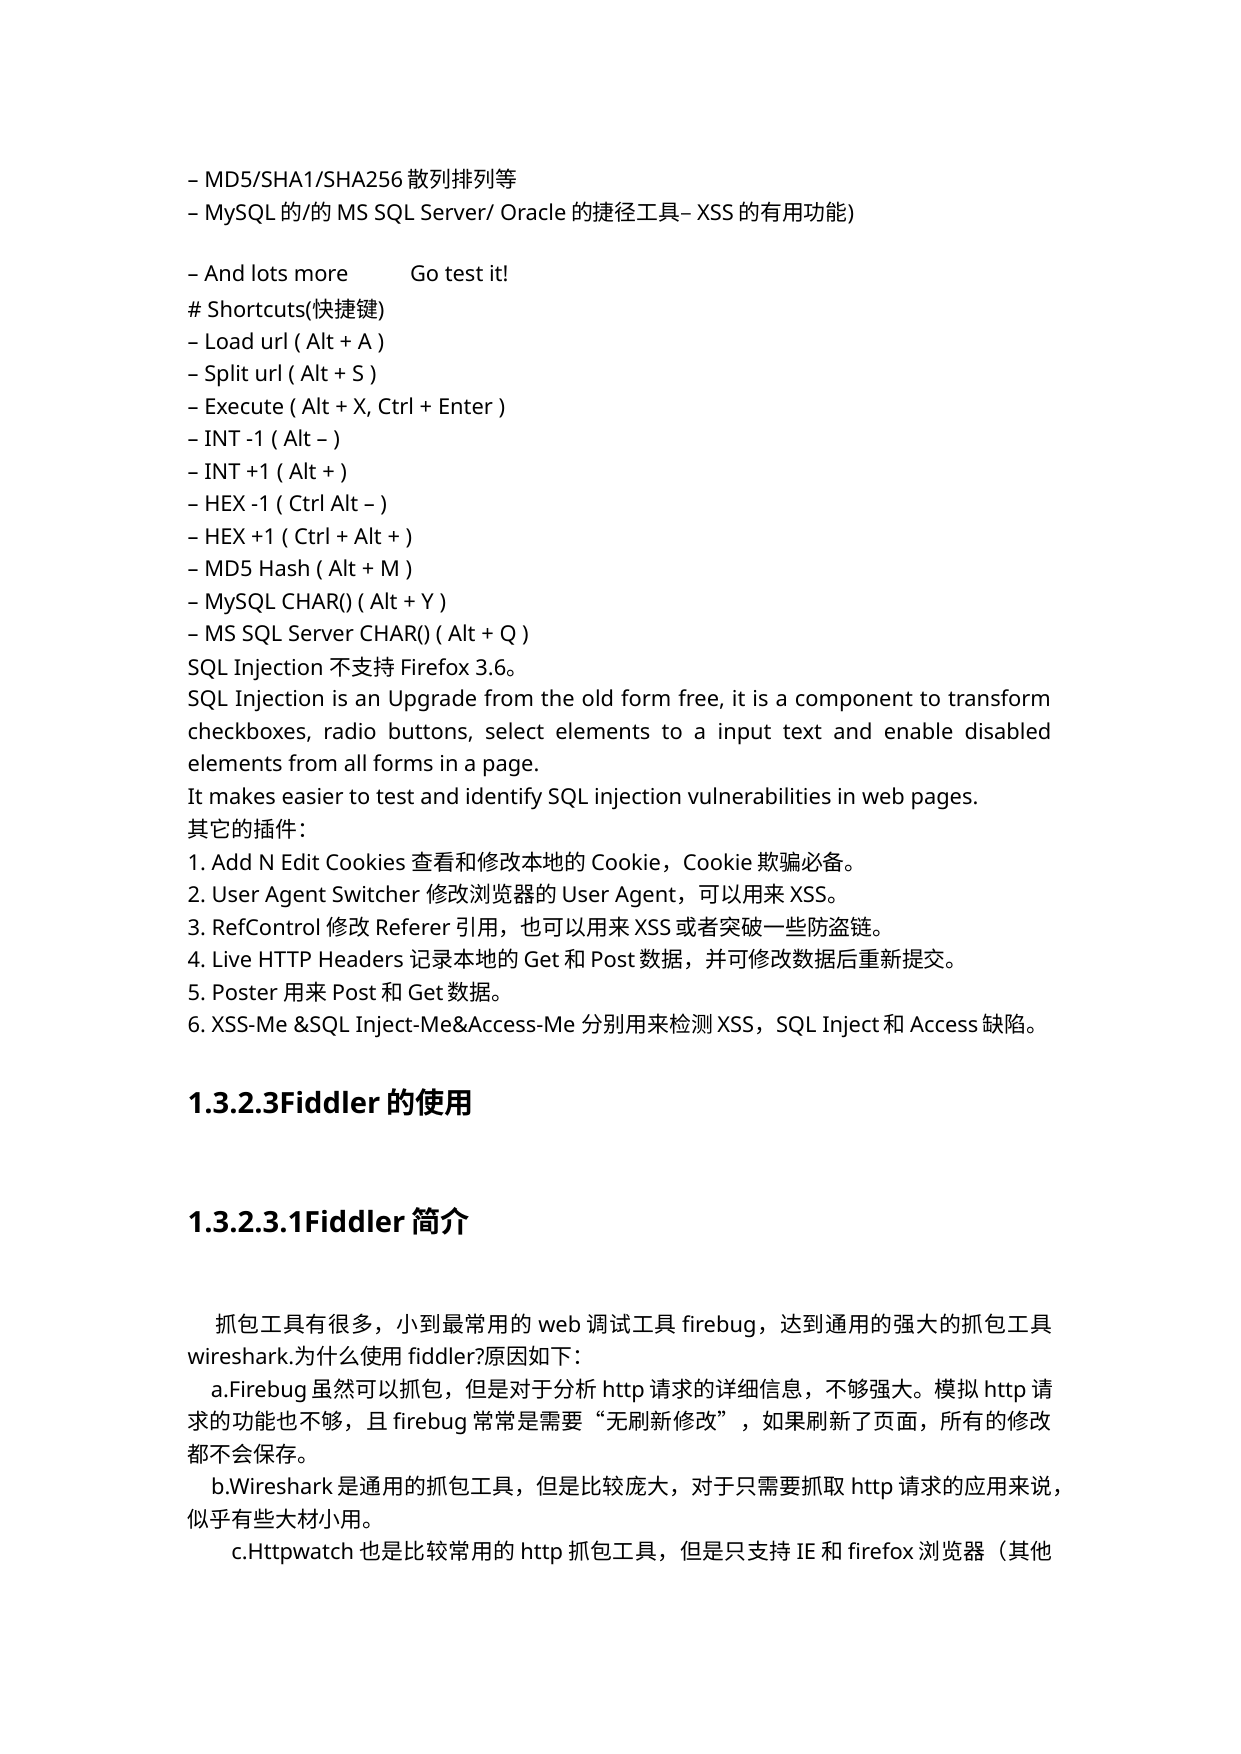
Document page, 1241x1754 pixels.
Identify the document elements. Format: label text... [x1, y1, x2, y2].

text 抓包工具有很多，小到最常用的web调试工具firebug，达到通用的强大的抓包工具wireshark.为什么使用fiddler?原因如下： [187, 1306, 1053, 1371]
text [187, 162, 1053, 1039]
subtitle 1.3.2.3Fiddler的使用 [187, 1069, 1053, 1134]
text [187, 1534, 1053, 1566]
subtitle 1.3.2.3.1Fiddler简介 [187, 1187, 1053, 1252]
text b.Wireshark是通用的抓包工具，但是比较庞大，对于只需要抓取http请求的应用来说，似乎有些大材小用。 [187, 1469, 1053, 1534]
text a.Firebug虽然可以抓包，但是对于分析http请求的详细信息，不够强大。模拟http请求的功能也不够，且firebug常常是需要“无刷新修改”，如果刷新了页面，所有的修改都不会保存。 [187, 1371, 1053, 1469]
